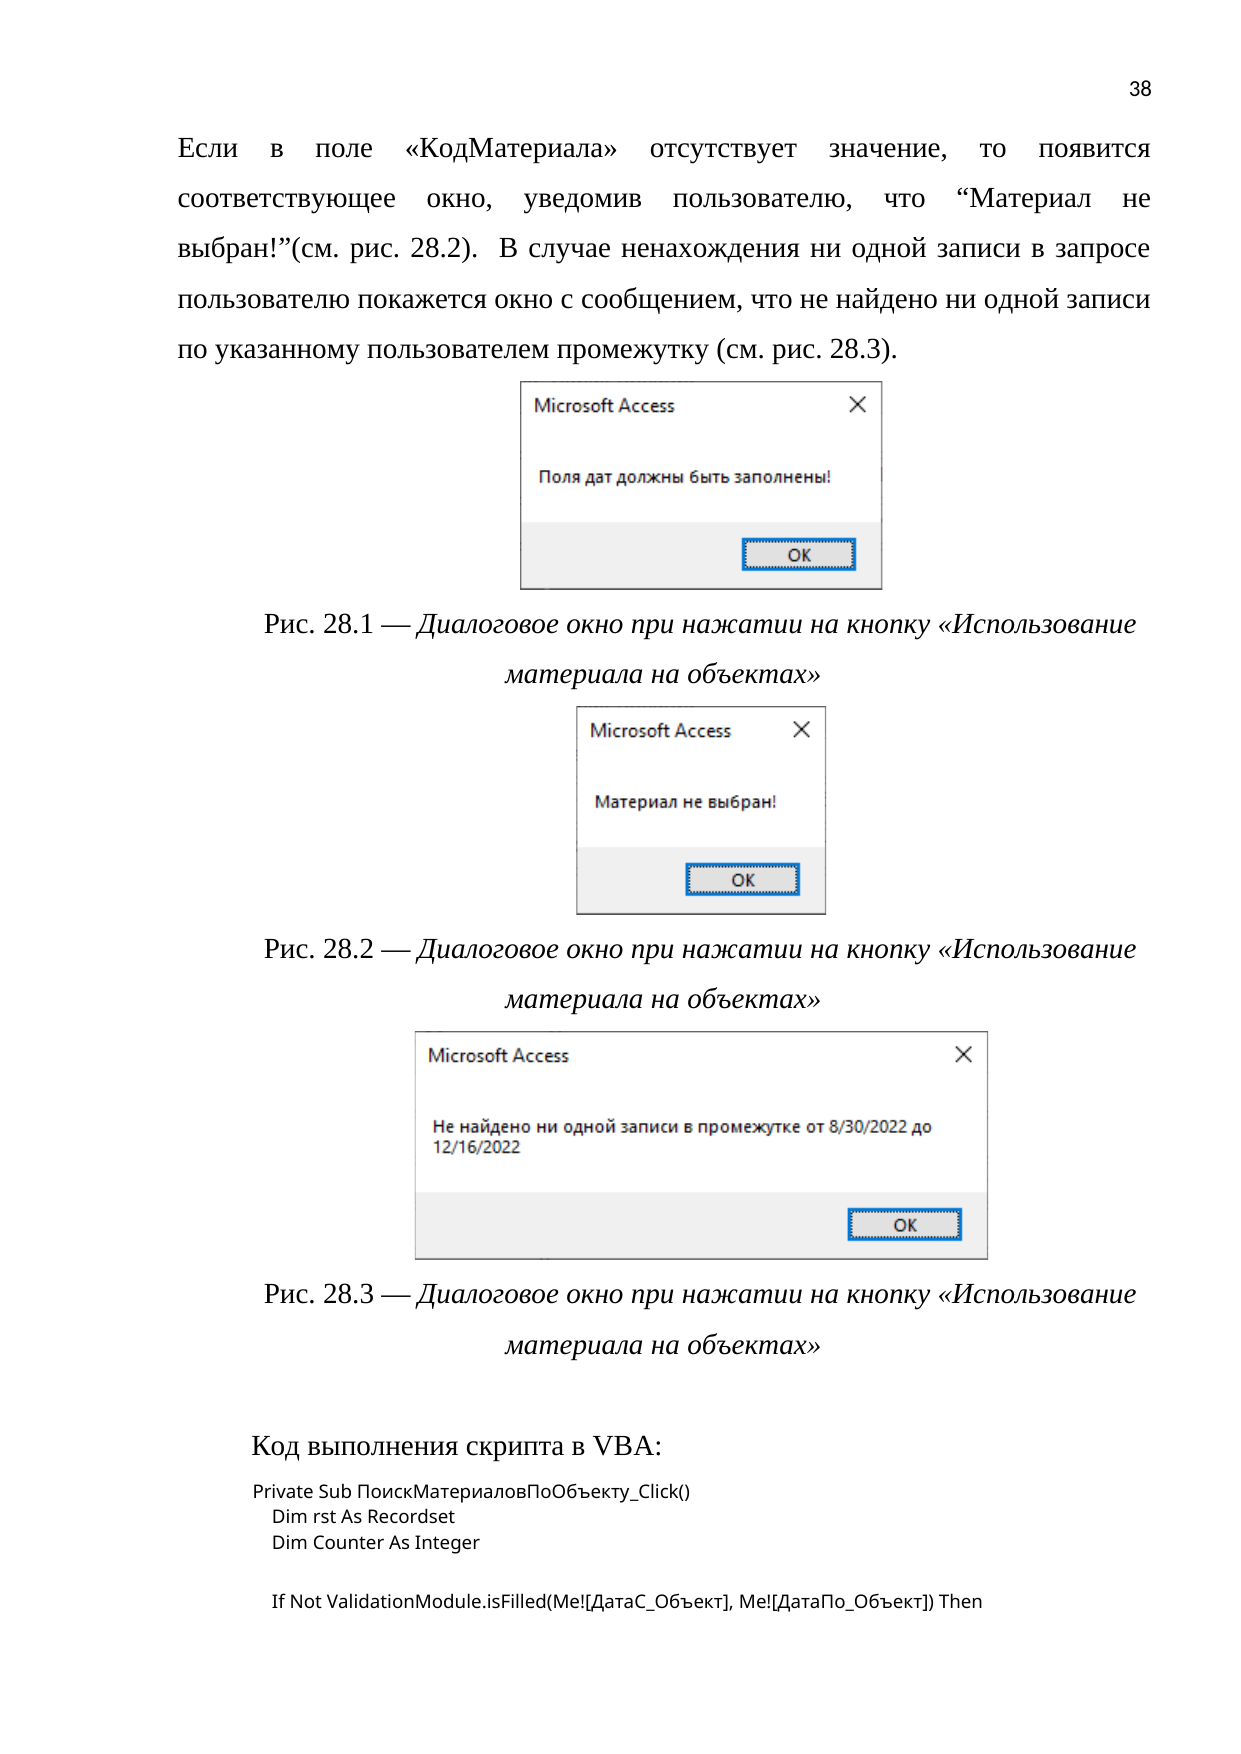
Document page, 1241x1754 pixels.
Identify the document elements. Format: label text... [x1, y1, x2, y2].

text Dim rst As Recordset [177, 1503, 1152, 1529]
text Private Sub ПоискМатериаловПоОбъекту_Click() [177, 1478, 1152, 1503]
text Код выполнения скрипта в VBA: [177, 1428, 1152, 1461]
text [177, 130, 1152, 364]
text If Not ValidationModule.isFilled(Me![ДатаС_Объект], Me![ДатаПо_Объект]) Then [177, 1588, 1152, 1613]
text Рис. 28.3 — Диалоговое окно при нажатии на кнопку «Использование материала на объектах» [177, 1277, 1152, 1361]
picture [520, 381, 883, 590]
picture [576, 706, 827, 915]
picture [414, 1031, 989, 1260]
text Dim Counter As Integer [177, 1529, 1152, 1554]
text Рис. 28.2 — Диалоговое окно при нажатии на кнопку «Использование материала на объектах» [177, 931, 1152, 1015]
text Рис. 28.1 — Диалоговое окно при нажатии на кнопку «Использование материала на объектах» [177, 606, 1152, 690]
